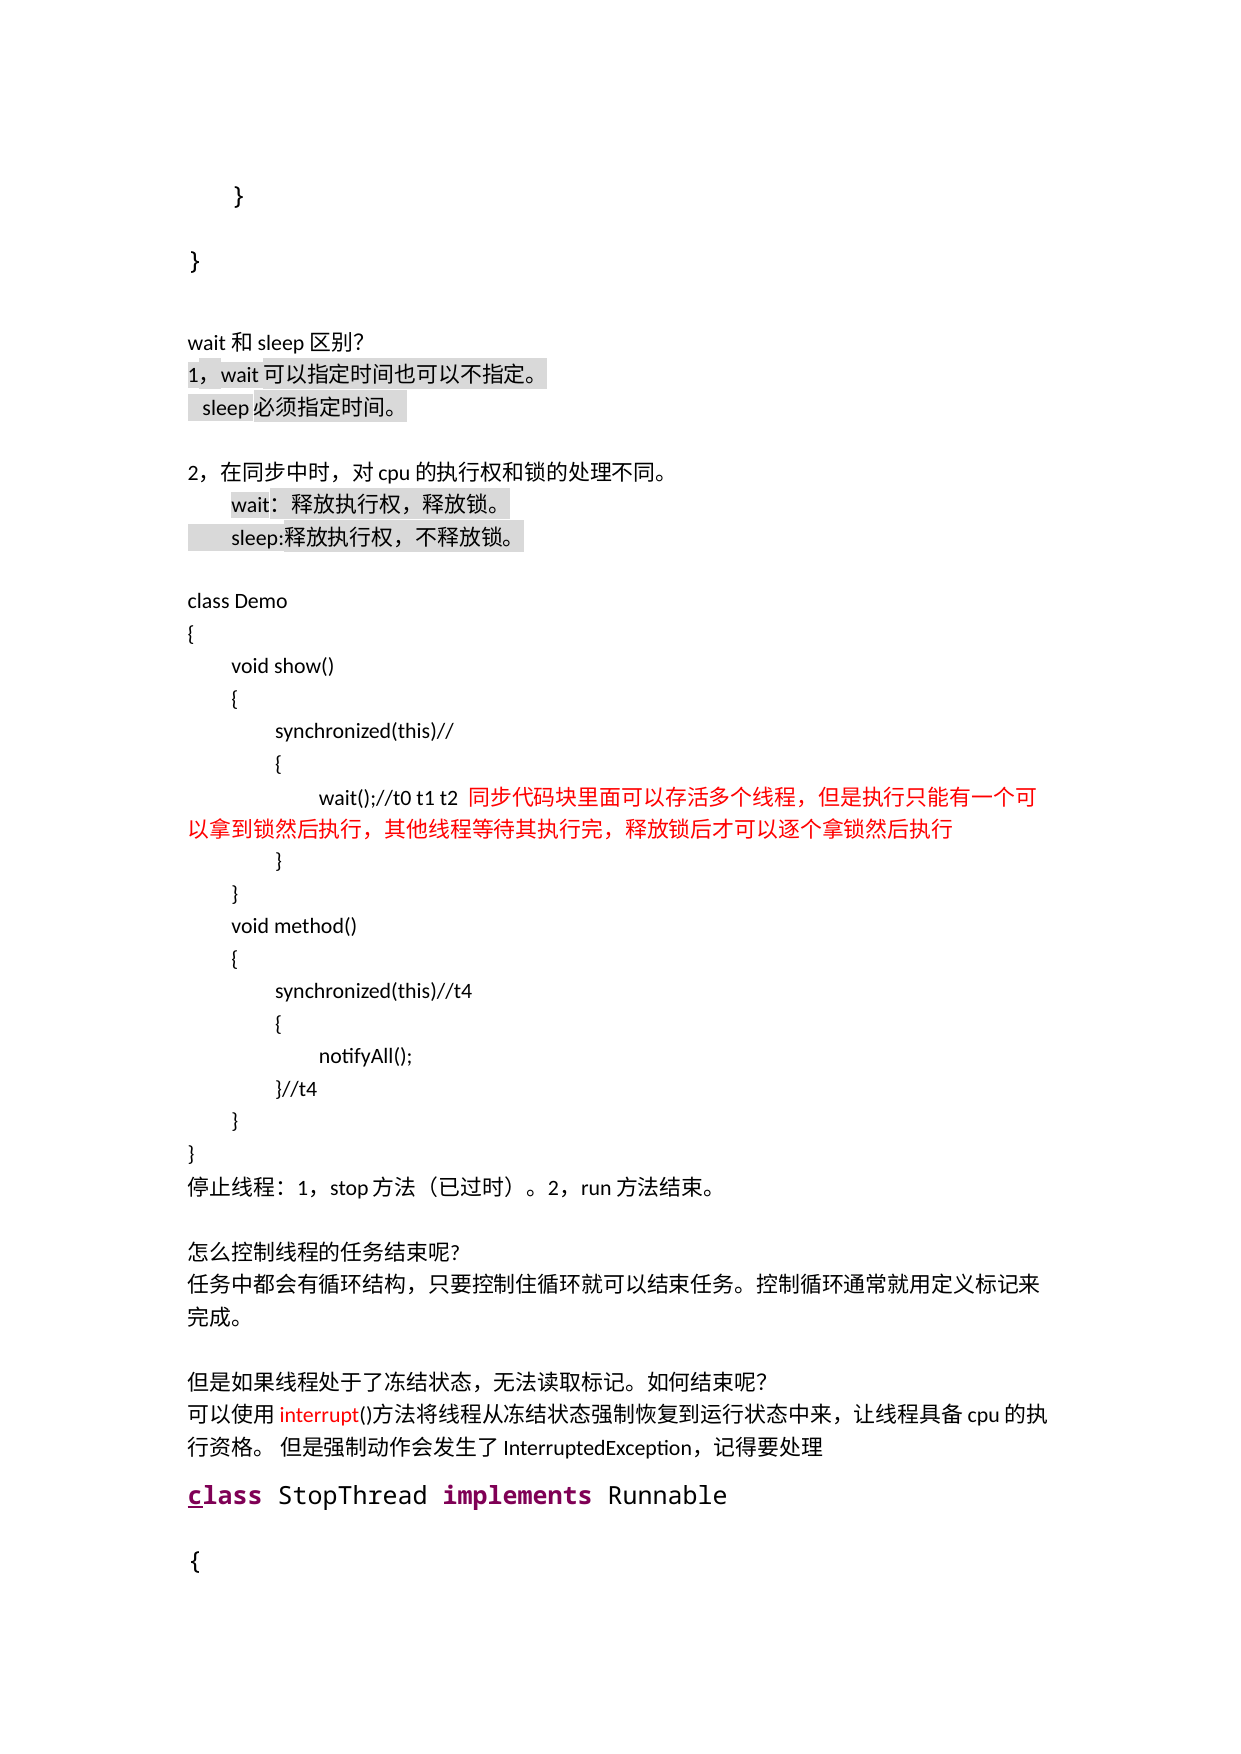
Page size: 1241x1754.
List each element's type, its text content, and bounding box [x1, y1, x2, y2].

text } [187, 1137, 1053, 1169]
text { [187, 682, 1053, 714]
text } [187, 162, 1053, 227]
text } [187, 227, 1053, 292]
text { [187, 1007, 1053, 1039]
text void show() [187, 649, 1053, 682]
text class StopThread implements Runnable [187, 1462, 1053, 1527]
text 可以使用interrupt()方法将线程从冻结状态强制恢复到运行状态中来，让线程具备cpu的执行资格。 但是强制动作会发生了InterruptedException，记得要处理 [187, 1397, 1053, 1462]
text synchronized(this)//t4 [187, 974, 1053, 1007]
text }//t4 [187, 1072, 1053, 1104]
text } [187, 1104, 1053, 1137]
text class Demo [187, 552, 1053, 617]
text } [187, 877, 1053, 909]
text { [187, 1527, 1053, 1592]
text 怎么控制线程的任务结束呢? [187, 1234, 1053, 1267]
text { [187, 617, 1053, 649]
text { [187, 747, 1053, 779]
text 2，在同步中时，对cpu的执行权和锁的处理不同。 [187, 454, 1053, 487]
text 任务中都会有循环结构，只要控制住循环就可以结束任务。控制循环通常就用定义标记来完成。 [187, 1267, 1053, 1332]
text wait：释放执行权，释放锁。 [187, 487, 1053, 519]
text 停止线程：1，stop方法（已过时）。2，run方法结束。 [187, 1169, 1053, 1202]
text wait();//t0 t1 t2 同步代码块里面可以存活多个线程，但是执行只能有一个可以拿到锁然后执行，其他线程等待其执行完，释放锁后才可以逐个拿锁然后执行 [187, 779, 1053, 844]
text void method() [187, 909, 1053, 942]
text } [187, 844, 1053, 877]
text notifyAll(); [187, 1039, 1053, 1072]
text synchronized(this)// [187, 714, 1053, 747]
text sleep必须指定时间。 [187, 389, 1053, 422]
text wait 和 sleep 区别？ [187, 324, 1053, 357]
text 但是如果线程处于了冻结状态，无法读取标记。如何结束呢？ [187, 1364, 1053, 1397]
text sleep:释放执行权，不释放锁。 [187, 519, 1053, 552]
text 1，wait可以指定时间也可以不指定。 [187, 357, 1053, 389]
text { [187, 942, 1053, 974]
